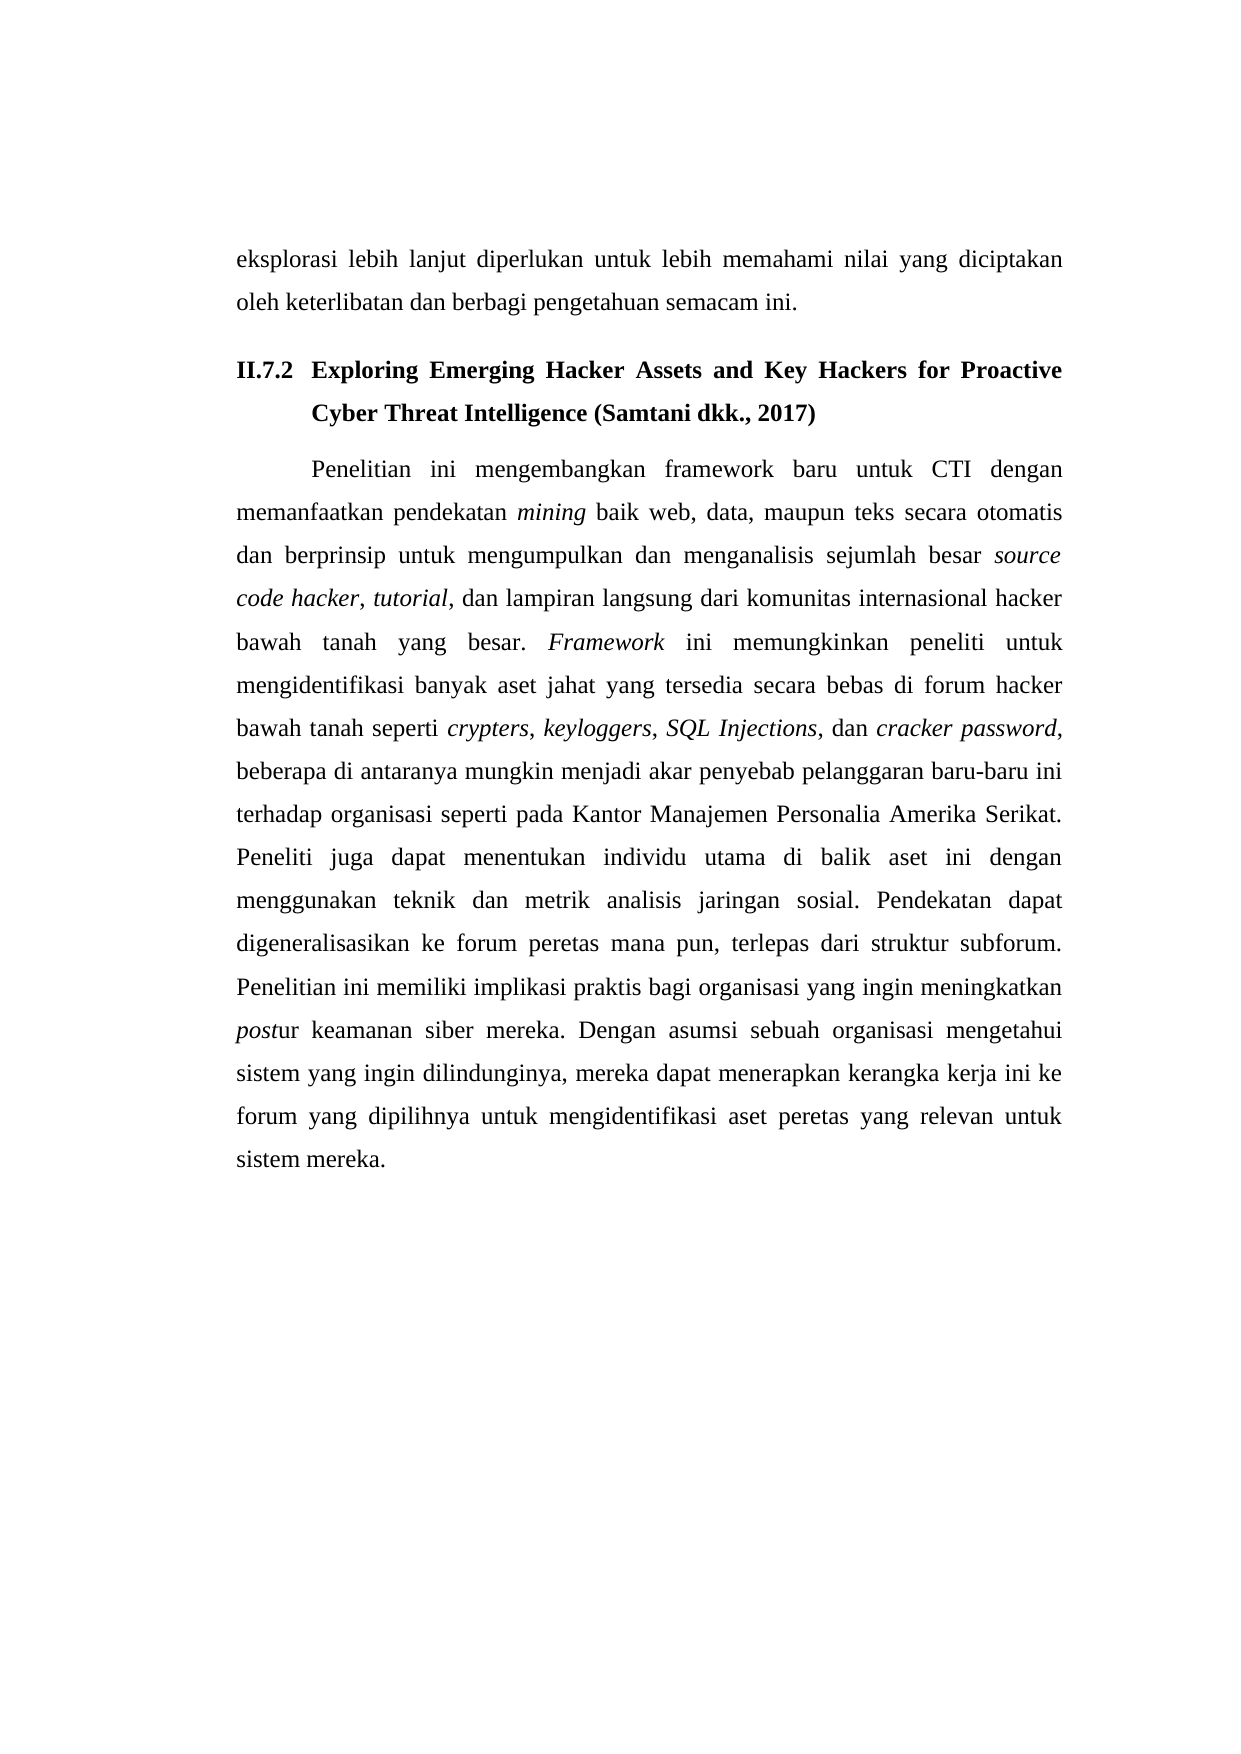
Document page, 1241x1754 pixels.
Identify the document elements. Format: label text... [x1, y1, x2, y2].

text Penelitian ini mengembangkan framework baru untuk CTI dengan memanfaatkan pendekatan mining baik web, data, maupun teks secara otomatis dan berprinsip untuk mengumpulkan dan menganalisis sejumlah besar source code hacker, tutorial, dan lampiran langsung dari komunitas internasional hacker bawah tanah yang besar. Framework ini memungkinkan peneliti untuk mengidentifikasi banyak aset jahat yang tersedia secara bebas di forum hacker bawah tanah seperti crypters, keyloggers, SQL Injections, dan cracker password, beberapa di antaranya mungkin menjadi akar penyebab pelanggaran baru-baru ini terhadap organisasi seperti pada Kantor Manajemen Personalia Amerika Serikat. Peneliti juga dapat menentukan individu utama di balik aset ini dengan menggunakan teknik dan metrik analisis jaringan sosial. Pendekatan dapat digeneralisasikan ke forum peretas mana pun, terlepas dari struktur subforum. Penelitian ini memiliki implikasi praktis bagi organisasi yang ingin meningkatkan postur keamanan siber mereka. Dengan asumsi sebuah organisasi mengetahui sistem yang ingin dilindunginya, mereka dapat menerapkan kerangka kerja ini ke forum yang dipilihnya untuk mengidentifikasi aset peretas yang relevan untuk sistem mereka. [236, 454, 1063, 1173]
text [236, 244, 1063, 316]
subtitle Exploring Emerging Hacker Assets and Key Hackers for Proactive Cyber Threat Intelligence (Samtani dkk., 2017) [236, 355, 1063, 427]
